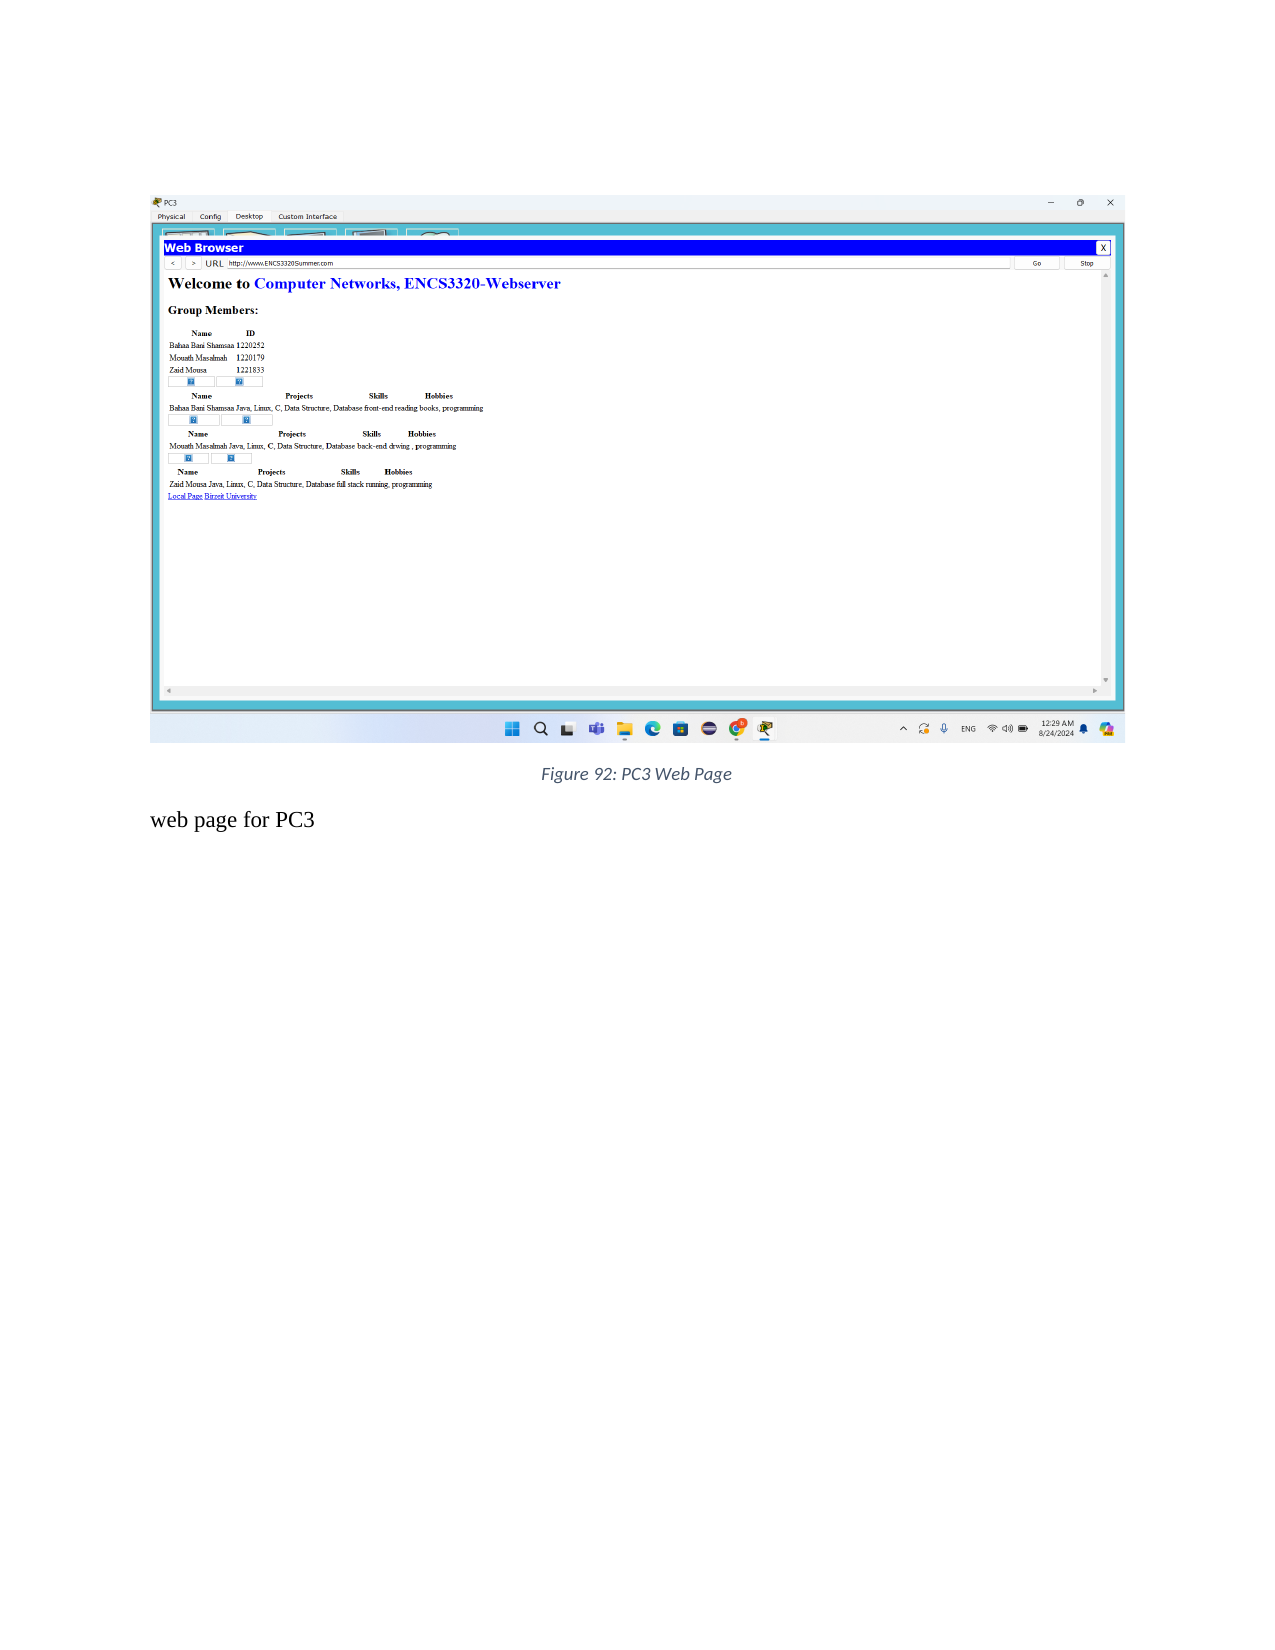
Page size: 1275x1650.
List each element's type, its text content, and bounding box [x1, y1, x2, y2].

text web page for PC3 [150, 806, 1125, 832]
picture [150, 195, 1125, 743]
